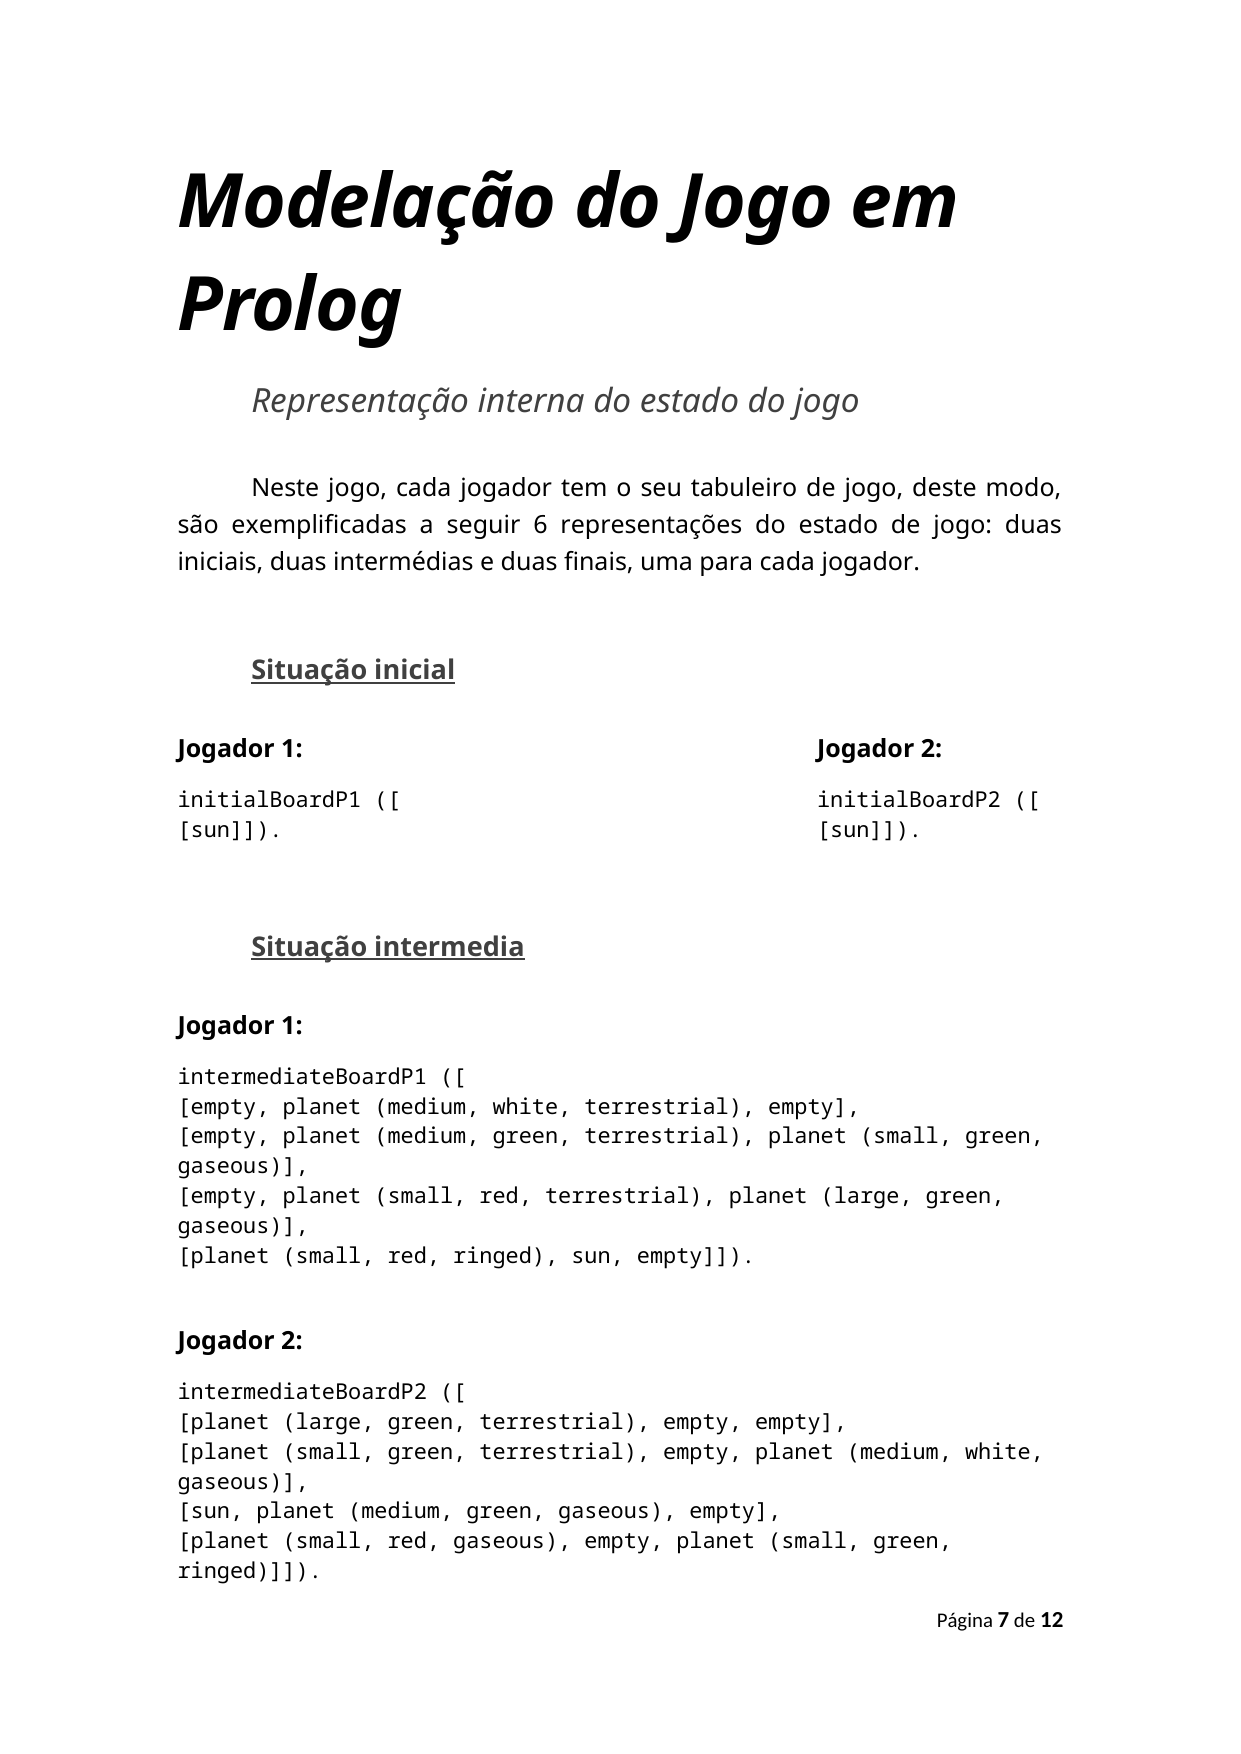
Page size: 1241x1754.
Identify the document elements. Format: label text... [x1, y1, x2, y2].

text Representação interna do estado do jogo [177, 377, 1063, 422]
text [planet (small, green, terrestrial), empty, planet (medium, white, gaseous)], [177, 1436, 1063, 1495]
text Situação inicial [177, 651, 1063, 687]
text intermediateBoardP2 ([ [177, 1376, 1063, 1406]
text Jogador 1: [177, 1007, 1063, 1041]
text [sun]]). [817, 814, 1063, 844]
text [sun, planet (medium, green, gaseous), empty], [177, 1495, 1063, 1525]
text [planet (small, red, ringed), sun, empty]]). [177, 1239, 1063, 1269]
text [planet (large, green, terrestrial), empty, empty], [177, 1406, 1063, 1436]
text initialBoardP1 ([ [177, 784, 423, 814]
text [empty, planet (small, red, terrestrial), planet (large, green, gaseous)], [177, 1180, 1063, 1239]
text Situação intermedia [177, 927, 1063, 964]
text intermediateBoardP1 ([ [177, 1061, 1063, 1091]
text [empty, planet (medium, green, terrestrial), planet (small, green, gaseous)], [177, 1120, 1063, 1180]
text initialBoardP2 ([ [817, 784, 1063, 814]
text Jogador 1: [177, 731, 423, 765]
text Modelação do Jogo em Prolog [177, 148, 1063, 352]
text Jogador 2: [817, 731, 1063, 765]
text [planet (small, red, gaseous), empty, planet (small, green, ringed)]]). [177, 1525, 1063, 1585]
text Jogador 2: [177, 1323, 1063, 1357]
text Neste jogo, cada jogador tem o seu tabuleiro de jogo, deste modo, são exemplificadas a seguir 6 representações do estado de jogo: duas iniciais, duas intermédias e duas finais, uma para cada jogador. [177, 470, 1063, 578]
text [empty, planet (medium, white, terrestrial), empty], [177, 1091, 1063, 1120]
text [sun]]). [177, 814, 423, 844]
